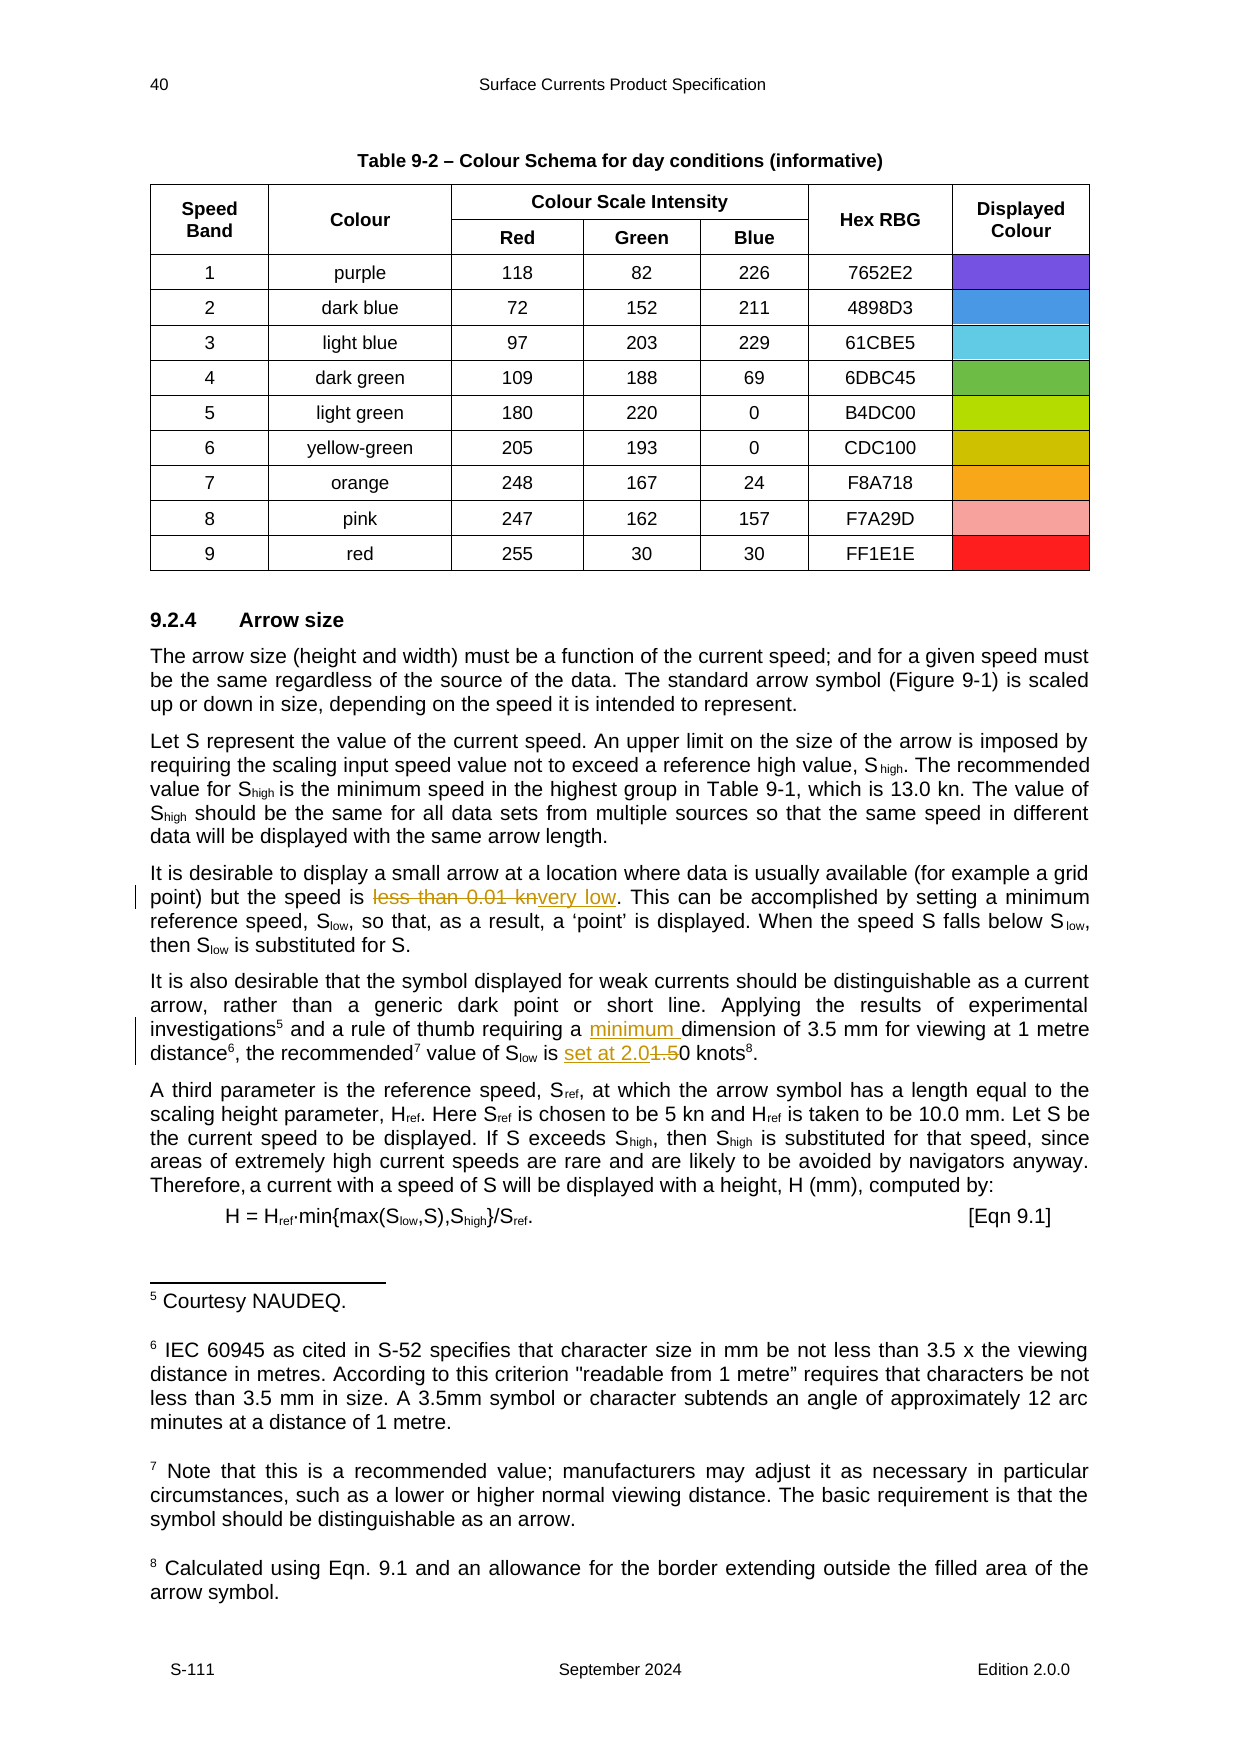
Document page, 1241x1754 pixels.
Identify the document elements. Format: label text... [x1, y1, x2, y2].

text Table 9-2 – Colour Schema for day conditions (informative) [150, 150, 1090, 172]
table_cell purple [269, 255, 451, 289]
table_cell FF1E1E [809, 536, 952, 570]
table_cell 4898D3 [809, 290, 952, 324]
table_cell orange [269, 466, 451, 500]
table_cell 72 [452, 290, 583, 324]
table_cell red [269, 536, 451, 570]
table_cell light green [269, 396, 451, 430]
table_cell [953, 501, 1089, 535]
table_cell 61CBE5 [809, 326, 952, 359]
table_header Displayed Colour [953, 185, 1089, 254]
table_cell [953, 255, 1089, 289]
table_cell [953, 536, 1089, 570]
table_header Colour [269, 185, 451, 254]
table_header Hex RBG [809, 185, 952, 254]
table_cell 109 [452, 361, 583, 395]
table_cell 157 [701, 501, 808, 535]
table_cell 8 [151, 501, 268, 535]
table_cell [953, 431, 1089, 465]
table_cell 152 [584, 290, 700, 324]
table_cell 9 [151, 536, 268, 570]
table_header Colour Scale Intensity [452, 185, 808, 219]
text It is also desirable that the symbol displayed for weak currents should be distinguishable as a current arrow, rather than a generic dark point or short line. Applying the results of experimental investigations and a rule of thumb requiring a dimension of 3.5 mm for viewing at 1 metre distance, the recommended value of Slow is 0 knots. [150, 969, 1090, 1065]
table_cell [953, 290, 1089, 324]
table_cell yellow-green [269, 431, 451, 465]
table_cell 229 [701, 326, 808, 359]
subtitle Arrow size [150, 608, 1090, 632]
table_cell 3 [151, 326, 268, 359]
table_cell light blue [269, 326, 451, 359]
table_header Speed Band [151, 185, 268, 254]
table_cell 193 [584, 431, 700, 465]
table_cell 205 [452, 431, 583, 465]
table_cell 203 [584, 326, 700, 359]
text Let S represent the value of the current speed. An upper limit on the size of the arrow is imposed by requiring the scaling input speed value not to exceed a reference high value, Shigh. The recommended value for Shigh is the minimum speed in the highest group in Table 9-1, which is 13.0 kn. The value of Shigh should be the same for all data sets from multiple sources so that the same speed in different data will be displayed with the same arrow length. [150, 728, 1090, 848]
text H = Href∙min{max(Slow,S),Shigh}/Sref. [Eqn 9.1] [150, 1203, 1090, 1227]
table_cell Blue [701, 220, 808, 254]
table_cell F7A29D [809, 501, 952, 535]
table_cell 255 [452, 536, 583, 570]
table_cell 69 [701, 361, 808, 395]
table_cell 7652E2 [809, 255, 952, 289]
table_cell 6 [151, 431, 268, 465]
table_cell dark blue [269, 290, 451, 324]
table_cell B4DC00 [809, 396, 952, 430]
table_cell 2 [151, 290, 268, 324]
table_cell 97 [452, 326, 583, 359]
table_cell Green [584, 220, 700, 254]
table_cell 188 [584, 361, 700, 395]
table_cell 4 [151, 361, 268, 395]
table_cell 30 [584, 536, 700, 570]
table_cell [953, 361, 1089, 395]
text A third parameter is the reference speed, Sref, at which the arrow symbol has a length equal to the scaling height parameter, Href. Here Sref is chosen to be 5 kn and Href is taken to be 10.0 mm. Let S be the current speed to be displayed. If S exceeds Shigh, then Shigh is substituted for that speed, since areas of extremely high current speeds are rare and are likely to be avoided by navigators anyway. Therefore, a current with a speed of S will be displayed with a height, H (mm), computed by: [150, 1077, 1090, 1197]
table_cell [953, 466, 1089, 500]
table_cell [953, 396, 1089, 430]
table_cell pink [269, 501, 451, 535]
text It is desirable to display a small arrow at a location where data is usually available (for example a grid point) but the speed is . This can be accomplished by setting a minimum reference speed, Slow, so that, as a result, a ‘point’ is displayed. When the speed S falls below Slow, then Slow is substituted for S. [150, 861, 1090, 957]
table_cell F8A718 [809, 466, 952, 500]
table_cell 211 [701, 290, 808, 324]
table_cell 118 [452, 255, 583, 289]
table_cell dark green [269, 361, 451, 395]
table_cell 0 [701, 431, 808, 465]
table_cell 247 [452, 501, 583, 535]
table_cell CDC100 [809, 431, 952, 465]
table_cell 167 [584, 466, 700, 500]
table_cell 1 [151, 255, 268, 289]
table_cell Red [452, 220, 583, 254]
table_cell 6DBC45 [809, 361, 952, 395]
table_cell [953, 326, 1089, 359]
table_cell 248 [452, 466, 583, 500]
table_cell 226 [701, 255, 808, 289]
table_cell 82 [584, 255, 700, 289]
table_cell 162 [584, 501, 700, 535]
text The arrow size (height and width) must be a function of the current speed; and for a given speed must be the same regardless of the source of the data. The standard arrow symbol (Figure 9-1) is scaled up or down in size, depending on the speed it is intended to represent. [150, 644, 1090, 716]
table_cell 5 [151, 396, 268, 430]
table_cell 7 [151, 466, 268, 500]
table_cell 30 [701, 536, 808, 570]
table_cell 220 [584, 396, 700, 430]
table_cell 0 [701, 396, 808, 430]
table_cell 24 [701, 466, 808, 500]
table_cell 180 [452, 396, 583, 430]
